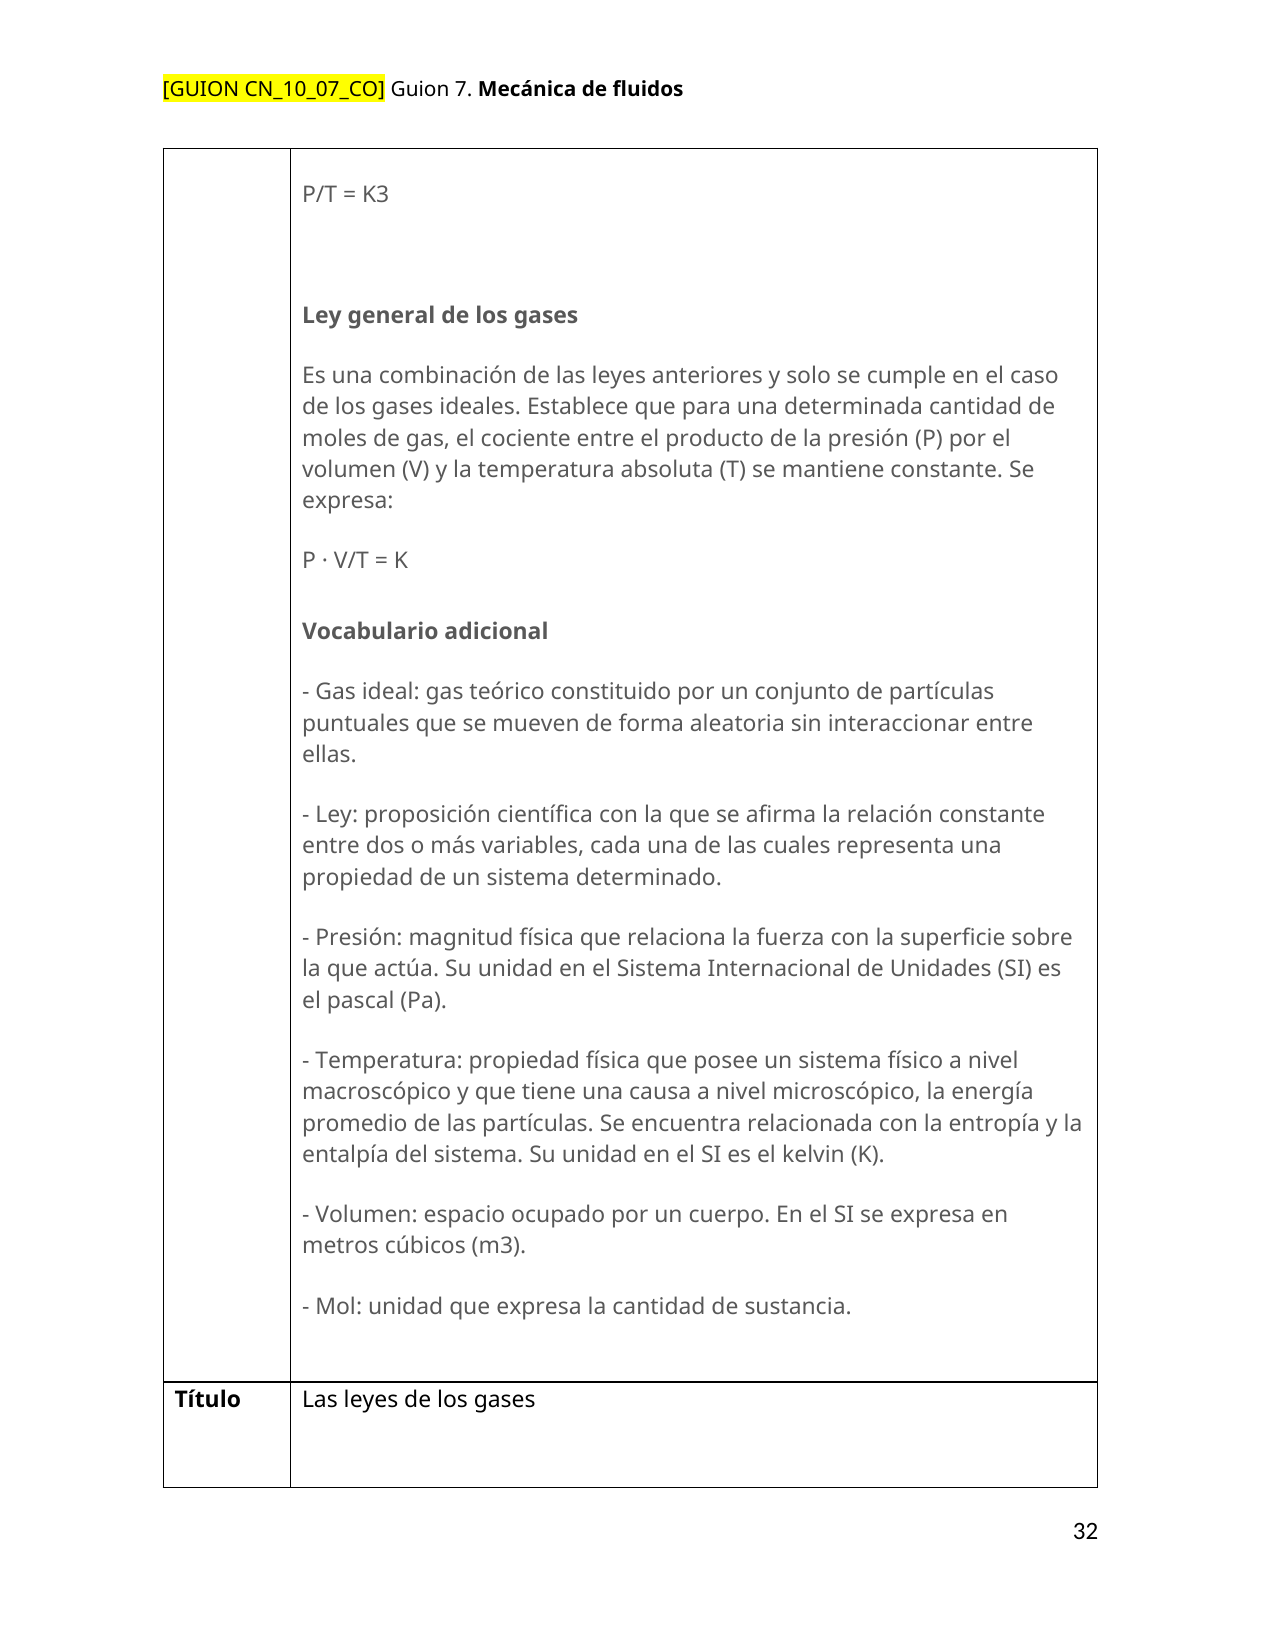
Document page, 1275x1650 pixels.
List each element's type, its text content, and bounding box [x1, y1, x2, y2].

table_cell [164, 149, 290, 1381]
table_cell Título [164, 1383, 290, 1487]
table_cell Las leyes de los gases [291, 1383, 1097, 1487]
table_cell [291, 149, 1097, 1381]
